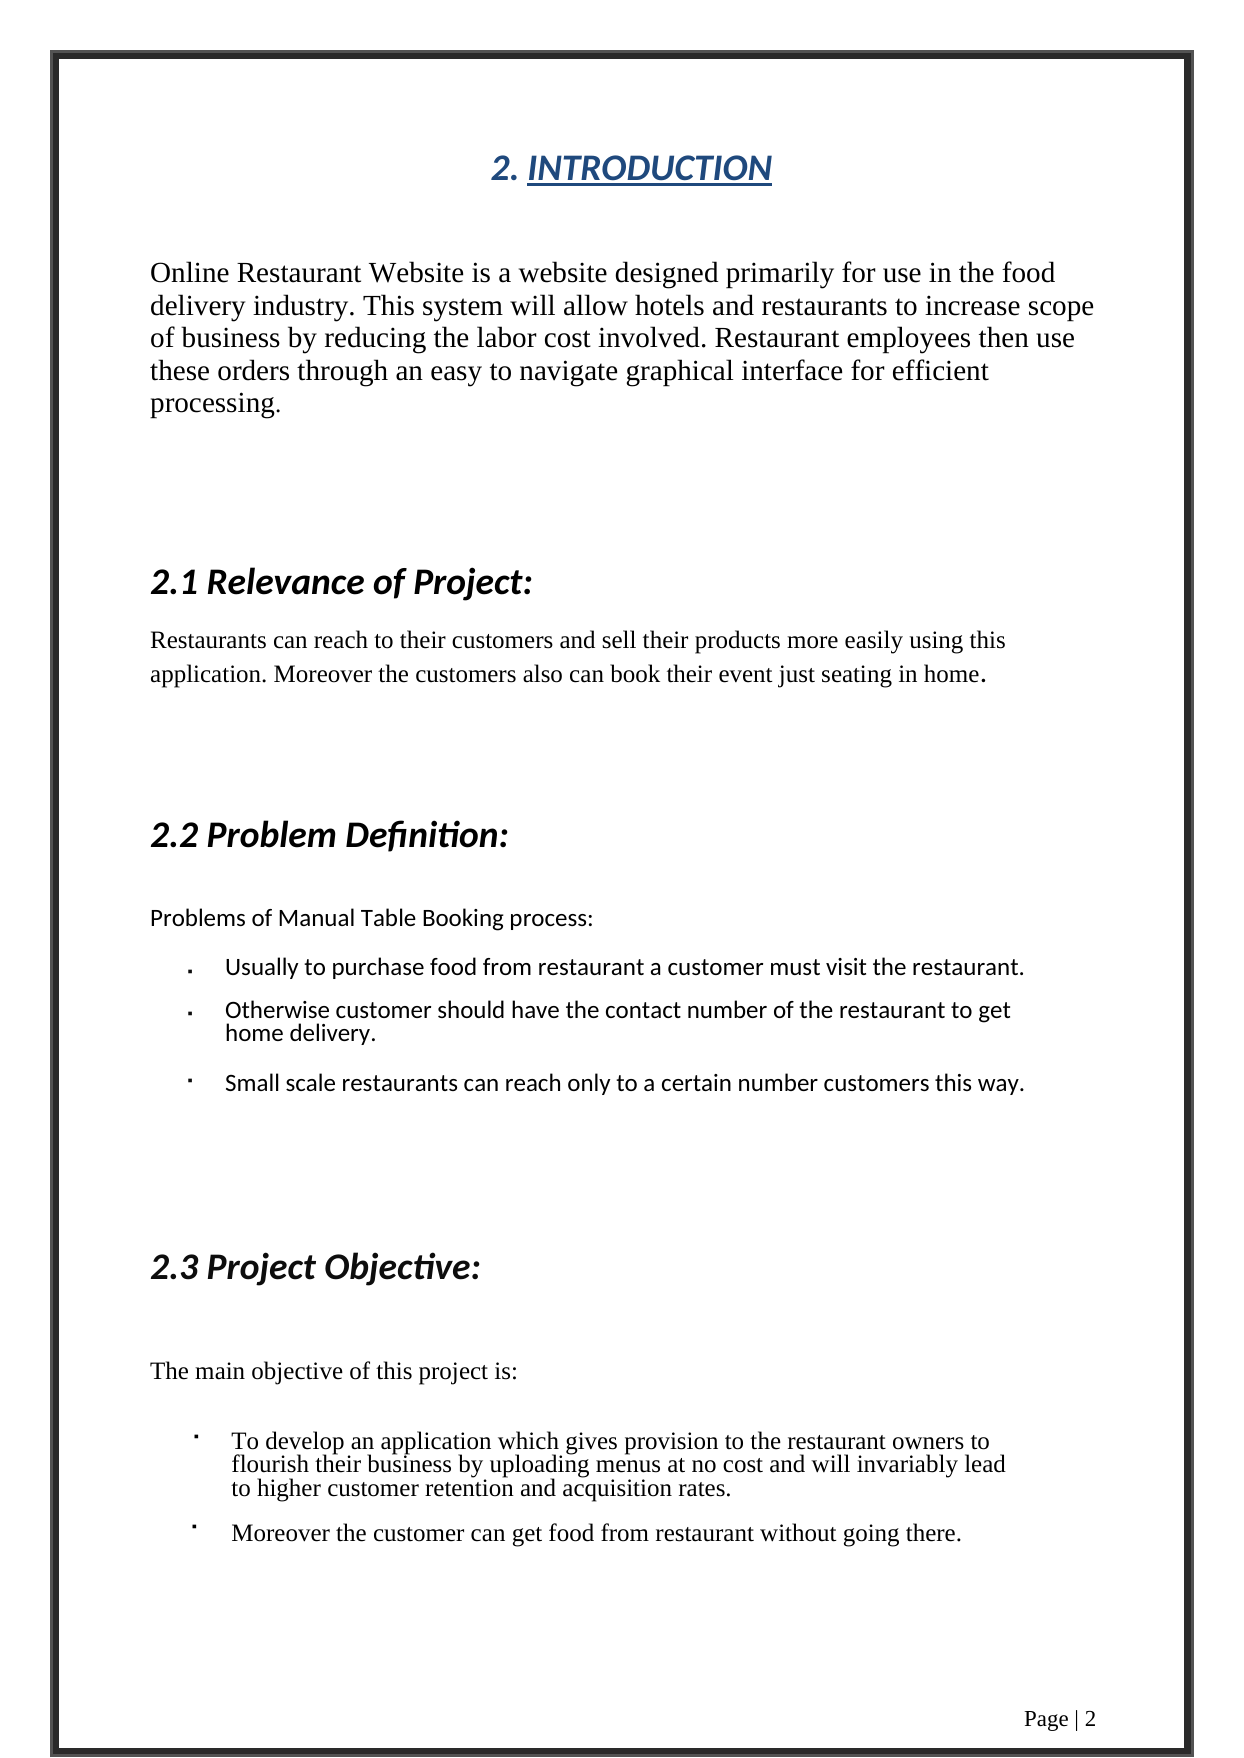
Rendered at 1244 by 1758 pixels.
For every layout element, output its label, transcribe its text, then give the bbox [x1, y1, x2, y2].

text To develop an application which gives provision to the restaurant owners to flourish their business by uploading menus at no cost and will invariably lead to higher customer retention and acquisition rates. [231, 1430, 1031, 1502]
text Restaurants can reach to their customers and sell their products more easily using this application. Moreover the customers also can book their event just seating in home. [150, 626, 1060, 690]
list INTRODUCTION [490, 144, 1096, 190]
text Problems of Manual Table Booking process: [150, 902, 1096, 932]
text Usually to purchase food from restaurant a customer must visit the restaurant. [225, 951, 1096, 981]
text Online Restaurant Website is a website designed primarily for use in the food delivery industry. This system will allow hotels and restaurants to increase scope of business by reducing the labor cost involved. Restaurant employees then use these orders through an easy to navigate graphical interface for efficient processing. [150, 256, 1096, 419]
text 2.3 Project Objective: [150, 1243, 1096, 1288]
text Otherwise customer should have the contact number of the restaurant to get home delivery. [225, 999, 1012, 1048]
text Moreover the customer can get food from restaurant without going there. [231, 1518, 1096, 1546]
text Small scale restaurants can reach only to a certain number customers this way. [225, 1072, 1096, 1097]
text 2.1 Relevance of Project: [150, 558, 1096, 604]
text The main objective of this project is: [150, 1356, 1096, 1384]
text 2.2 Problem Definition: [150, 811, 1096, 857]
